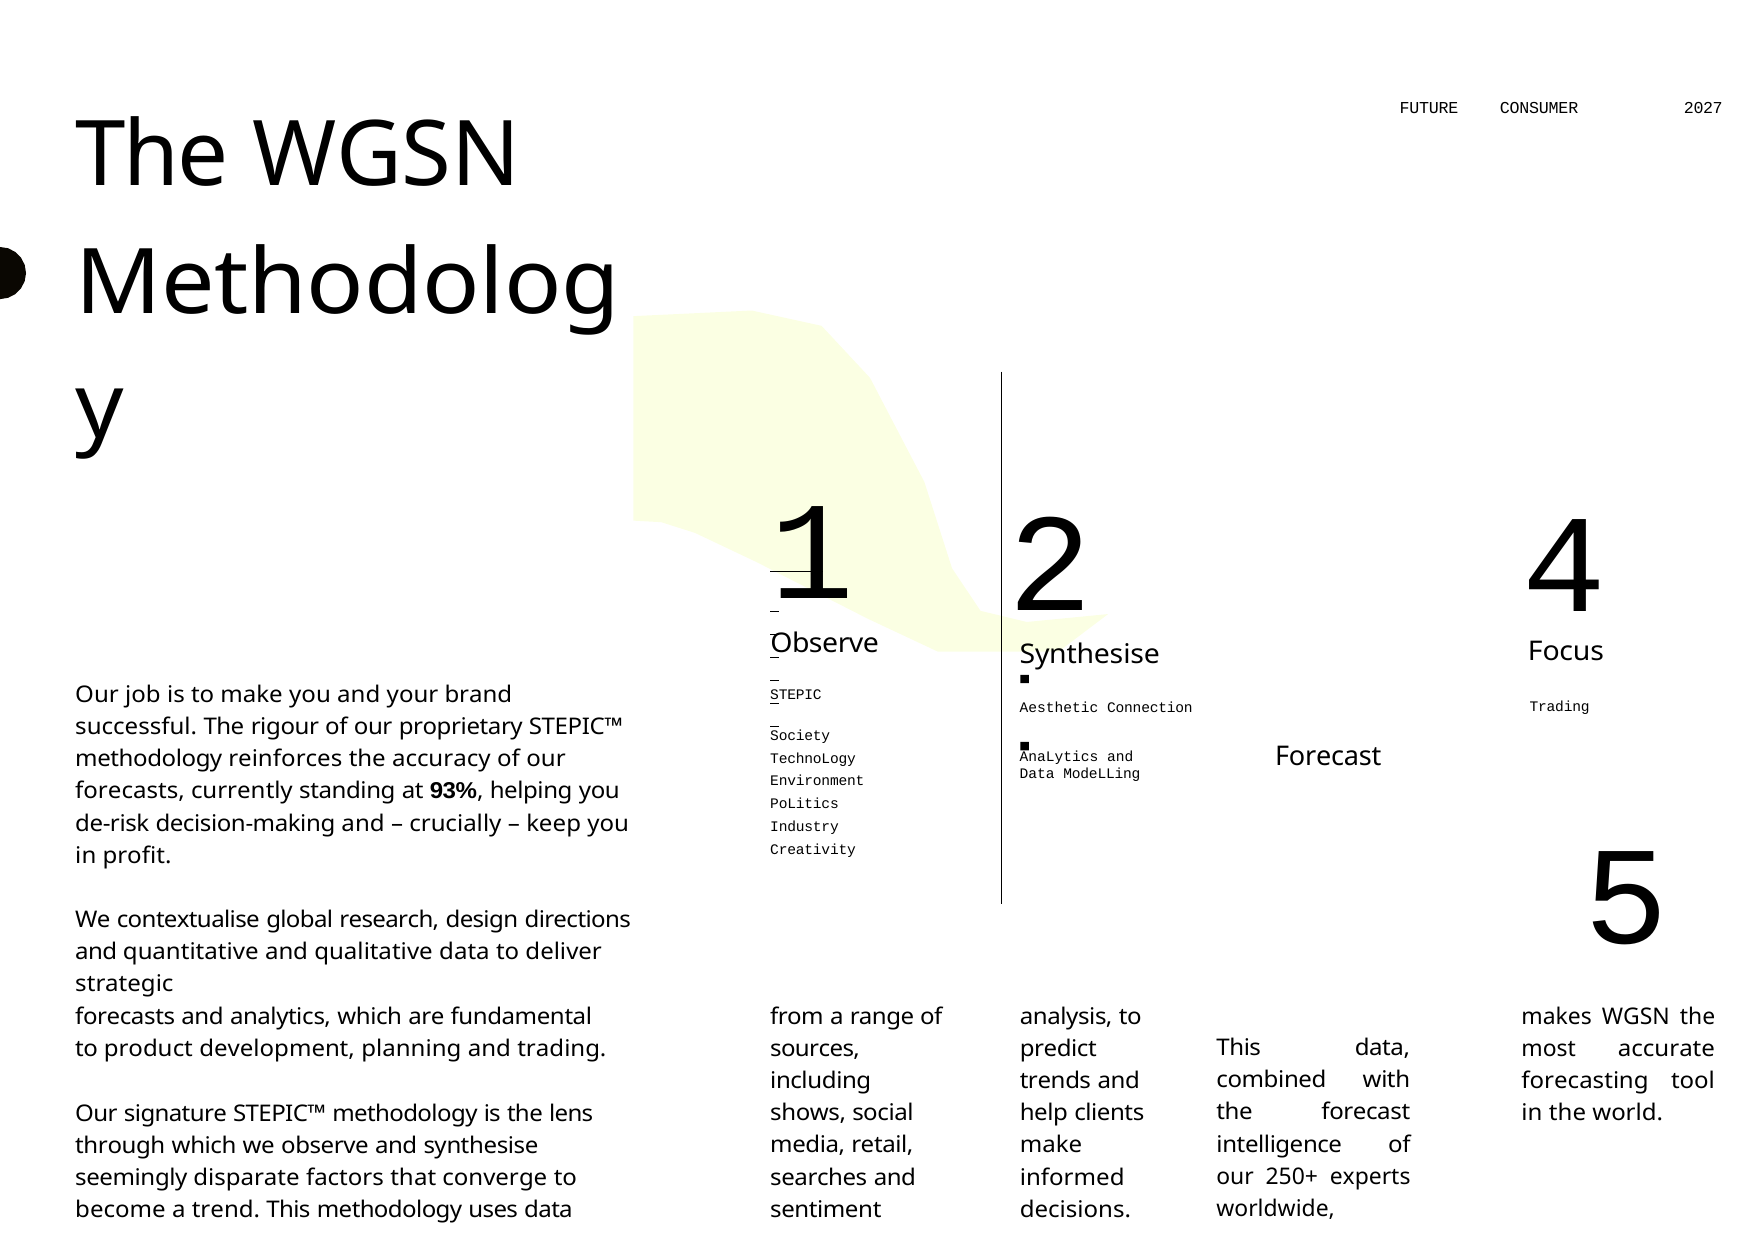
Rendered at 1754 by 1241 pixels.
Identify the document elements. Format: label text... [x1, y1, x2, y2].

text We contextualise global research, design directions and quantitative and qualitative data to deliver strategic [75, 903, 641, 998]
text The WGSN [75, 88, 641, 212]
text forecasts and analytics, which are fundamental to product development, planning and trading. [75, 999, 611, 1063]
subtitle Observe [770, 623, 881, 660]
text Our signature STEPIC™ methodology is the lens through which we observe and synthesise seemingly disparate factors that converge to become a trend. This methodology uses data from a range of sources, including shows, social media, retail, searches and sentiment analysis, to predict trends and help clients make informed decisions. [1019, 999, 1148, 1224]
text Methodology [75, 217, 641, 464]
text AnaLytics and Data ModeLLing [1019, 749, 1166, 783]
text This data, combined with the forecast intelligence of our 250+ experts worldwide, makes WGSN the most accurate forecasting tool in the world. [1521, 999, 1715, 1127]
text Our signature STEPIC™ methodology is the lens through which we observe and synthesise seemingly disparate factors that converge to become a trend. This methodology uses data from a range of sources, including shows, social media, retail, searches and sentiment analysis, to predict trends and help clients make informed decisions. [770, 999, 951, 1224]
text FUTURE CONSUMER 2027 [1397, 100, 1724, 118]
text Trading [1394, 699, 1724, 716]
text Our signature STEPIC™ methodology is the lens through which we observe and synthesise seemingly disparate factors that converge to become a trend. This methodology uses data from a range of sources, including shows, social media, retail, searches and sentiment analysis, to predict trends and help clients make informed decisions. [75, 1097, 611, 1224]
text This data, combined with the forecast intelligence of our 250+ experts worldwide, makes WGSN the most accurate forecasting tool in the world. [1216, 1031, 1410, 1223]
text Our job is to make you and your brand successful. The rigour of our proprietary STEPIC™ methodology reinforces the accuracy of our forecasts, currently standing at 93%, helping you de-risk decision-making and – crucially – keep you in profit. [75, 678, 633, 870]
text Society TechnoLogy Environment PoLitics Industry Creativity [770, 728, 881, 859]
subtitle Forecast [1275, 736, 1384, 773]
text STEPIC [770, 687, 881, 704]
subtitle Focus [1407, 632, 1724, 668]
subtitle Synthesise [1019, 635, 1200, 672]
text Aesthetic Connection [1019, 700, 1200, 716]
